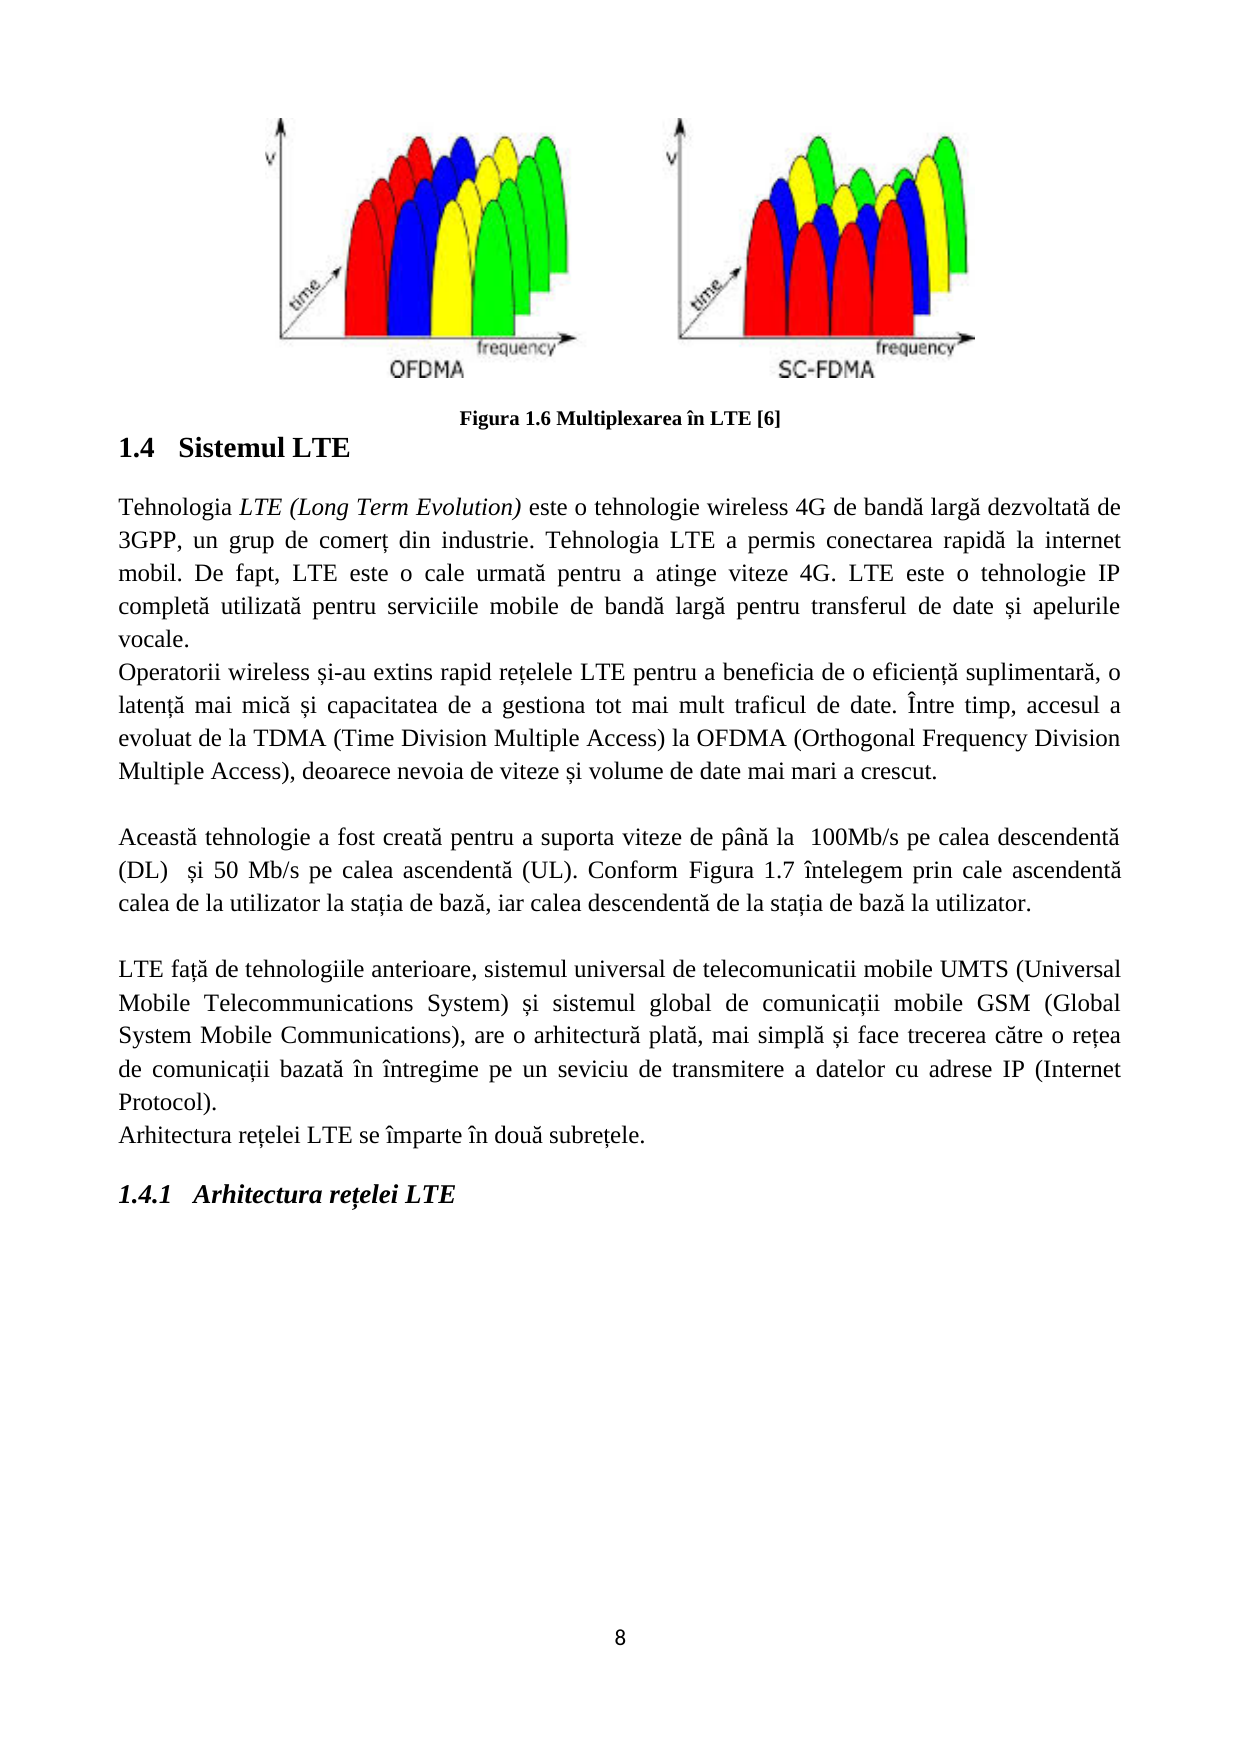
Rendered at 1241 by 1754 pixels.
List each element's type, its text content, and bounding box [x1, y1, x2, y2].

text Figura 1.6 Multiplexarea în LTE [6] [118, 406, 1122, 430]
picture [265, 118, 975, 378]
text Această tehnologie a fost creată pentru a suporta viteze de până la 100Mb/s pe calea descendentă (DL) și 50 Mb/s pe calea ascendentă (UL). Conform Figura 1.7 întelegem prin cale ascendentă calea de la utilizator la stația de bază, iar calea descendentă de la stația de bază la utilizator. [118, 822, 1122, 917]
subtitle Sistemul LTE [118, 430, 1122, 463]
text Tehnologia LTE (Long Term Evolution) este o tehnologie wireless 4G de bandă largă dezvoltată de 3GPP, un grup de comerț din industrie. Tehnologia LTE a permis conectarea rapidă la internet mobil. De fapt, LTE este o cale urmată pentru a atinge viteze 4G. LTE este o tehnologie IP completă utilizată pentru serviciile mobile de bandă largă pentru transferul de date și apelurile vocale. [118, 492, 1122, 653]
text LTE față de tehnologiile anterioare, sistemul universal de telecomunicatii mobile UMTS (Universal Mobile Telecommunications System) și sistemul global de comunicații mobile GSM (Global System Mobile Communications), are o arhitectură plată, mai simplă și face trecerea către o rețea de comunicații bazată în întregime pe un seviciu de transmitere a datelor cu adrese IP (Internet Protocol). [118, 954, 1122, 1115]
text Arhitectura rețelei LTE se împarte în două subrețele. [118, 1120, 1122, 1148]
text Operatorii wireless și-au extins rapid rețelele LTE pentru a beneficia de o eficiență suplimentară, o latență mai mică și capacitatea de a gestiona tot mai mult traficul de date. Între timp, accesul a evoluat de la TDMA (Time Division Multiple Access) la OFDMA (Orthogonal Frequency Division Multiple Access), deoarece nevoia de viteze și volume de date mai mari a crescut. [118, 657, 1122, 785]
subtitle Arhitectura rețelei LTE [118, 1178, 1122, 1209]
